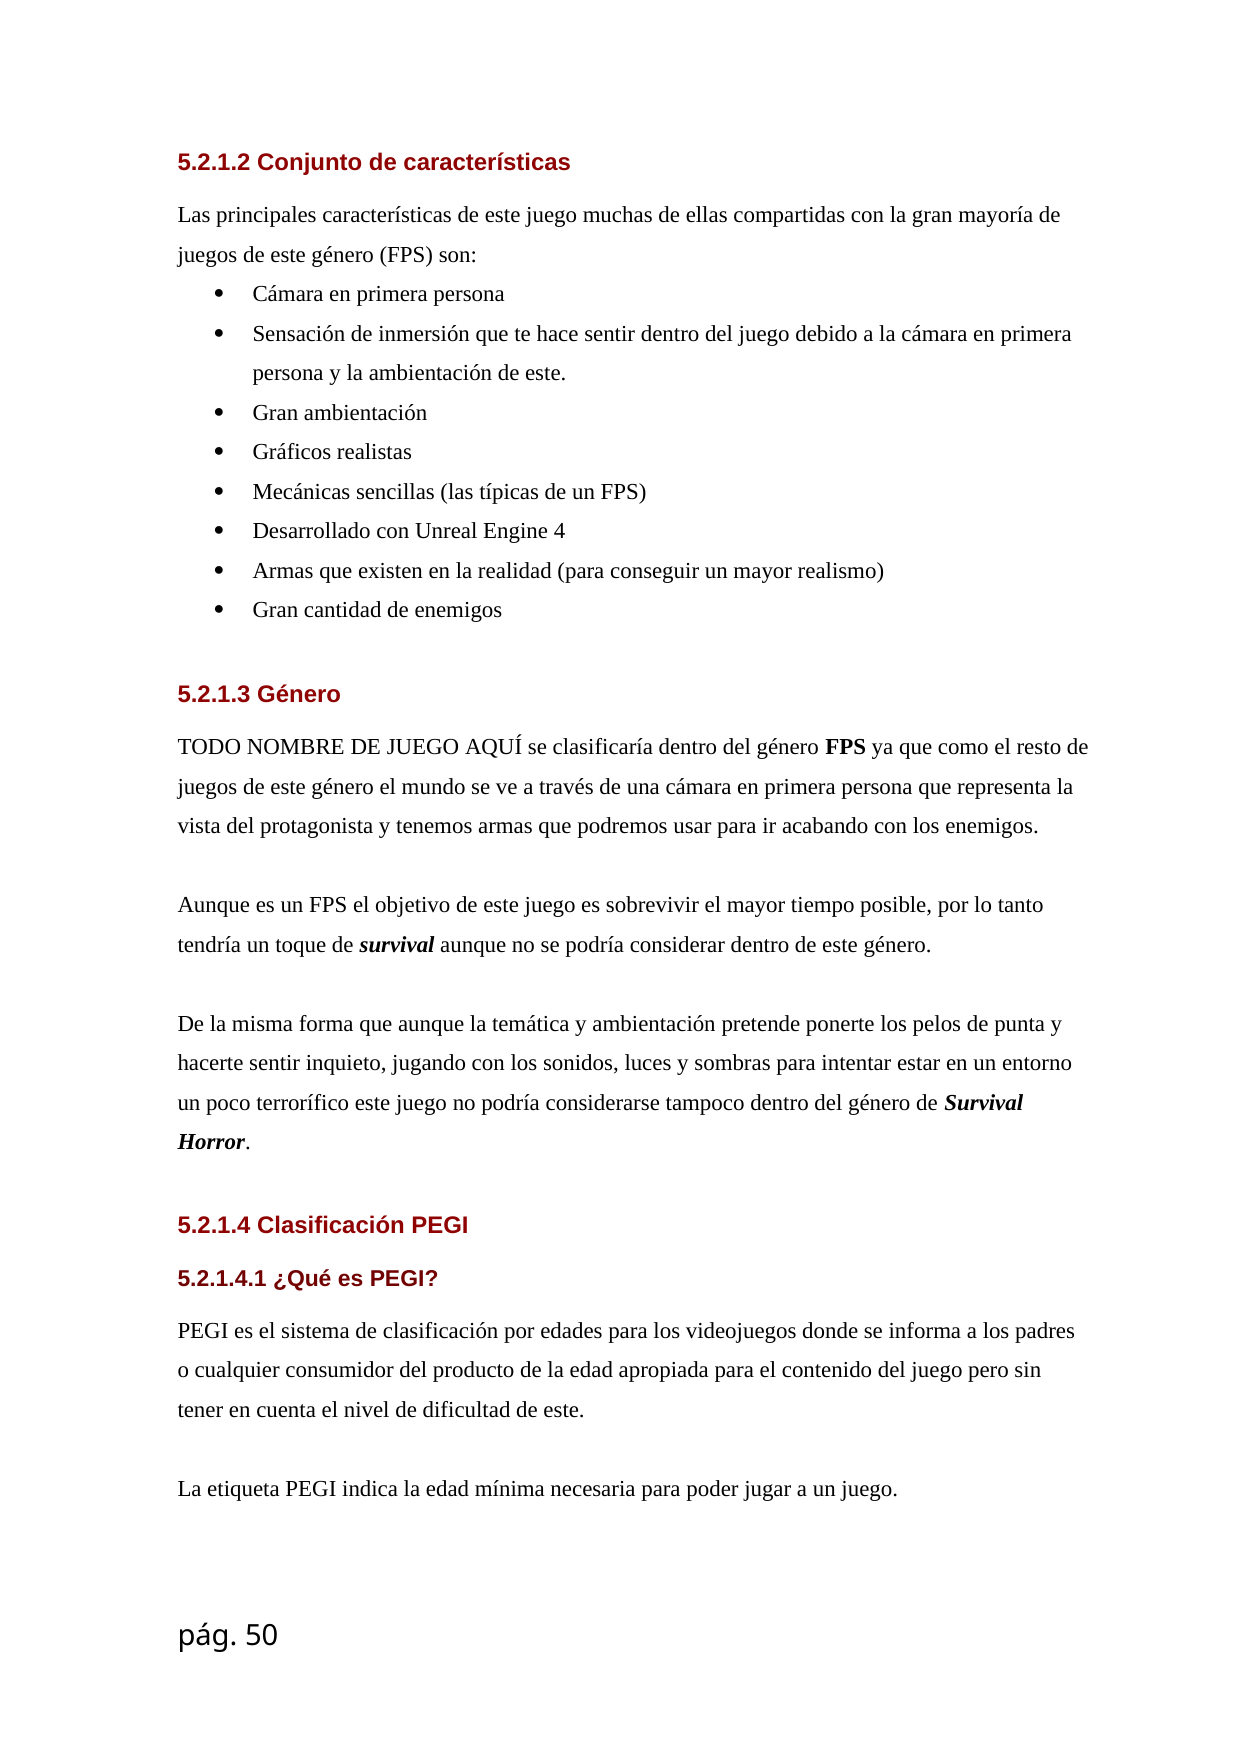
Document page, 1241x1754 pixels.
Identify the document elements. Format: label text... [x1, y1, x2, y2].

list Mecánicas sencillas (las típicas de un FPS) [215, 478, 1092, 504]
subtitle 5.2.1.4.1 ¿Qué es PEGI? [177, 1265, 1092, 1291]
list Sensación de inmersión que te hace sentir dentro del juego debido a la cámara en primera persona y la ambientación de este. [215, 320, 1092, 386]
list Gráficos realistas [215, 438, 1092, 465]
subtitle 5.2.1.4 Clasificación PEGI [177, 1211, 1092, 1239]
text La etiqueta PEGI indica la edad mínima necesaria para poder jugar a un juego. [177, 1475, 1092, 1501]
list Cámara en primera persona [215, 281, 1092, 307]
text Aunque es un FPS el objetivo de este juego es sobrevivir el mayor tiempo posible, por lo tanto tendría un toque de survival aunque no se podría considerar dentro de este género. [177, 891, 1092, 957]
text De la misma forma que aunque la temática y ambientación pretende ponerte los pelos de punta y hacerte sentir inquieto, jugando con los sonidos, luces y sombras para intentar estar en un entorno un poco terrorífico este juego no podría considerarse tampoco dentro del género de Survival Horror. [177, 1010, 1092, 1154]
text TODO NOMBRE DE JUEGO AQUÍ se clasificaría dentro del género FPS ya que como el resto de juegos de este género el mundo se ve a través de una cámara en primera persona que representa la vista del protagonista y tenemos armas que podremos usar para ir acabando con los enemigos. [177, 733, 1092, 839]
list Gran cantidad de enemigos [215, 596, 1092, 662]
list Armas que existen en la realidad (para conseguir un mayor realismo) [215, 557, 1092, 583]
list Desarrollado con Unreal Engine 4 [215, 517, 1092, 544]
text Las principales características de este juego muchas de ellas compartidas con la gran mayoría de juegos de este género (FPS) son: [177, 202, 1092, 267]
text PEGI es el sistema de clasificación por edades para los videojuegos donde se informa a los padres o cualquier consumidor del producto de la edad apropiada para el contenido del juego pero sin tener en cuenta el nivel de dificultad de este. [177, 1317, 1092, 1422]
subtitle 5.2.1.3 Género [177, 679, 1092, 707]
list Gran ambientación [215, 399, 1092, 425]
subtitle 5.2.1.2 Conjunto de características [177, 148, 1092, 175]
